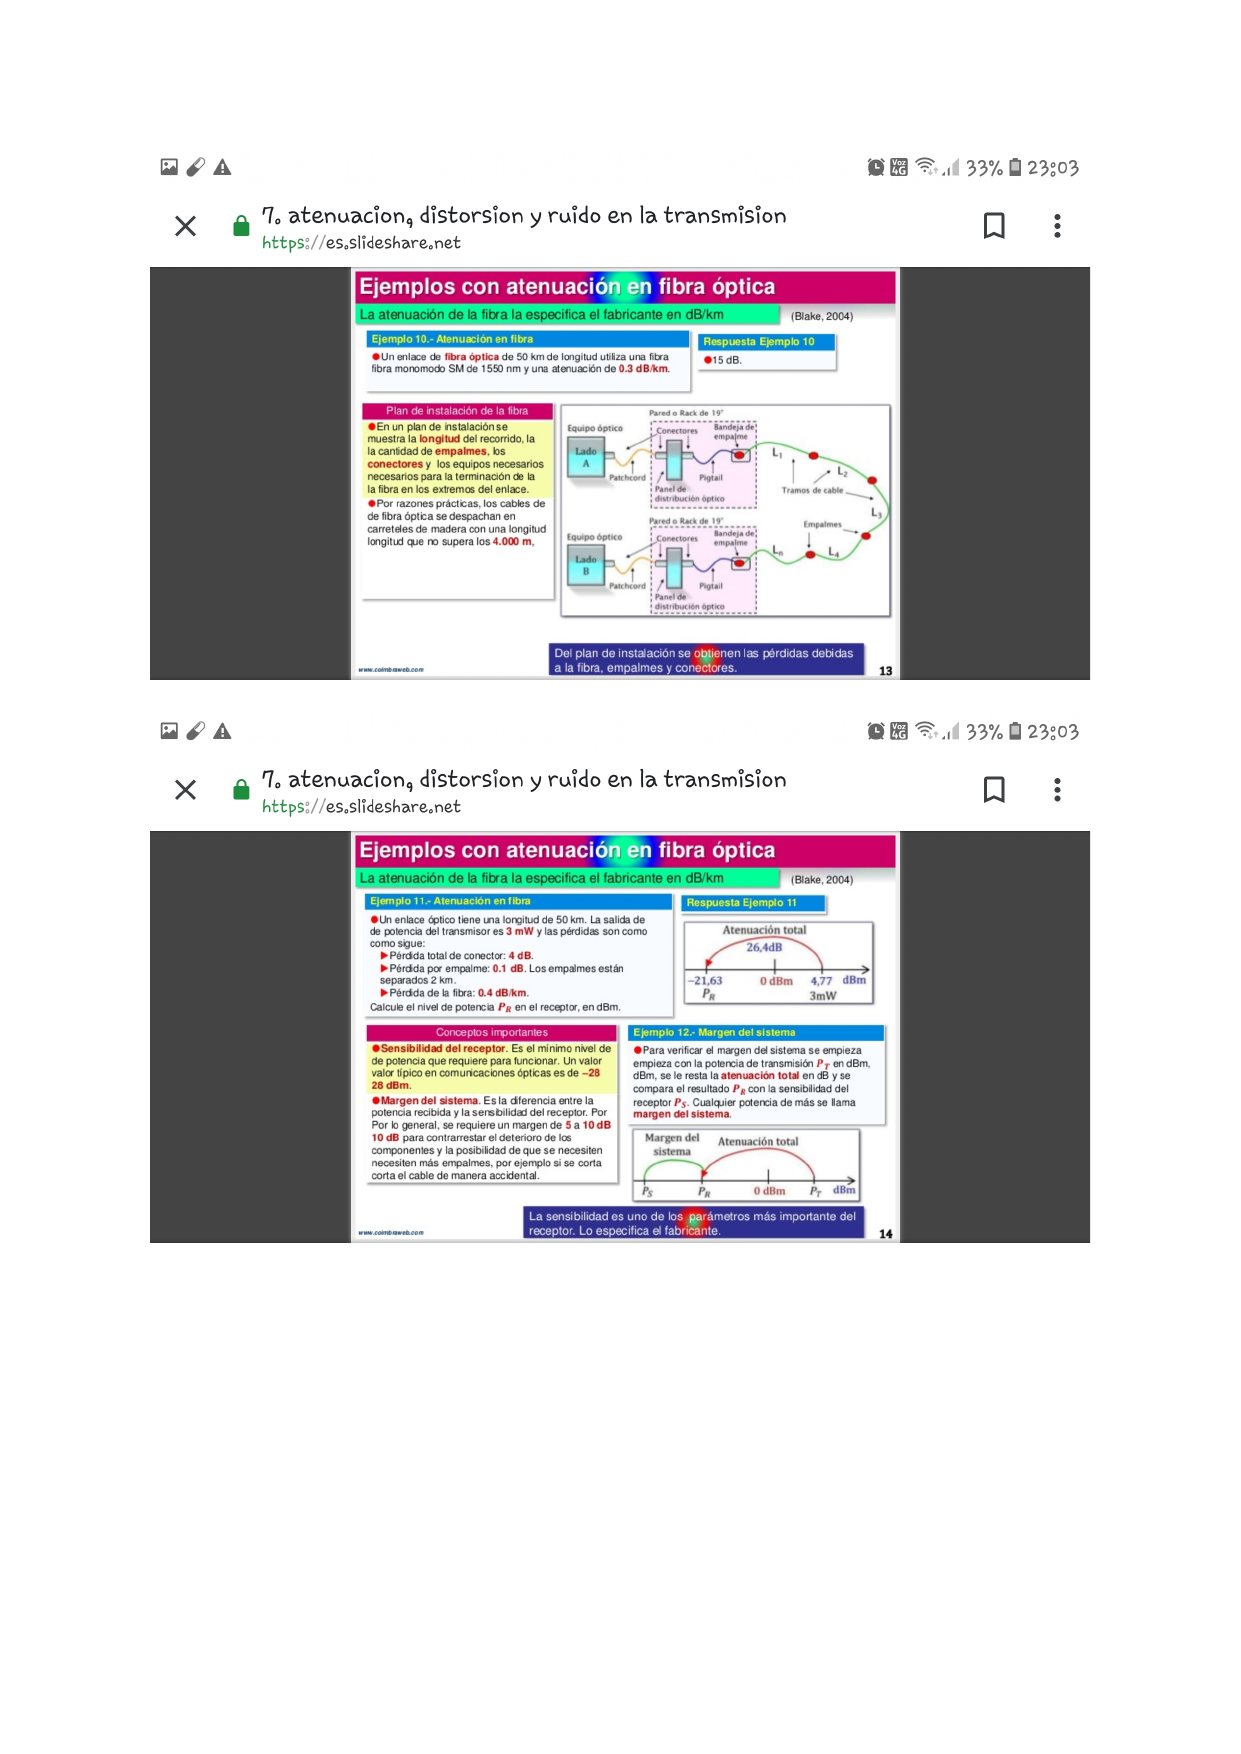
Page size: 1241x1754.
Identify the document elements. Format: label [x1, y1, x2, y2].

picture [150, 150, 1091, 680]
picture [150, 713, 1091, 1243]
